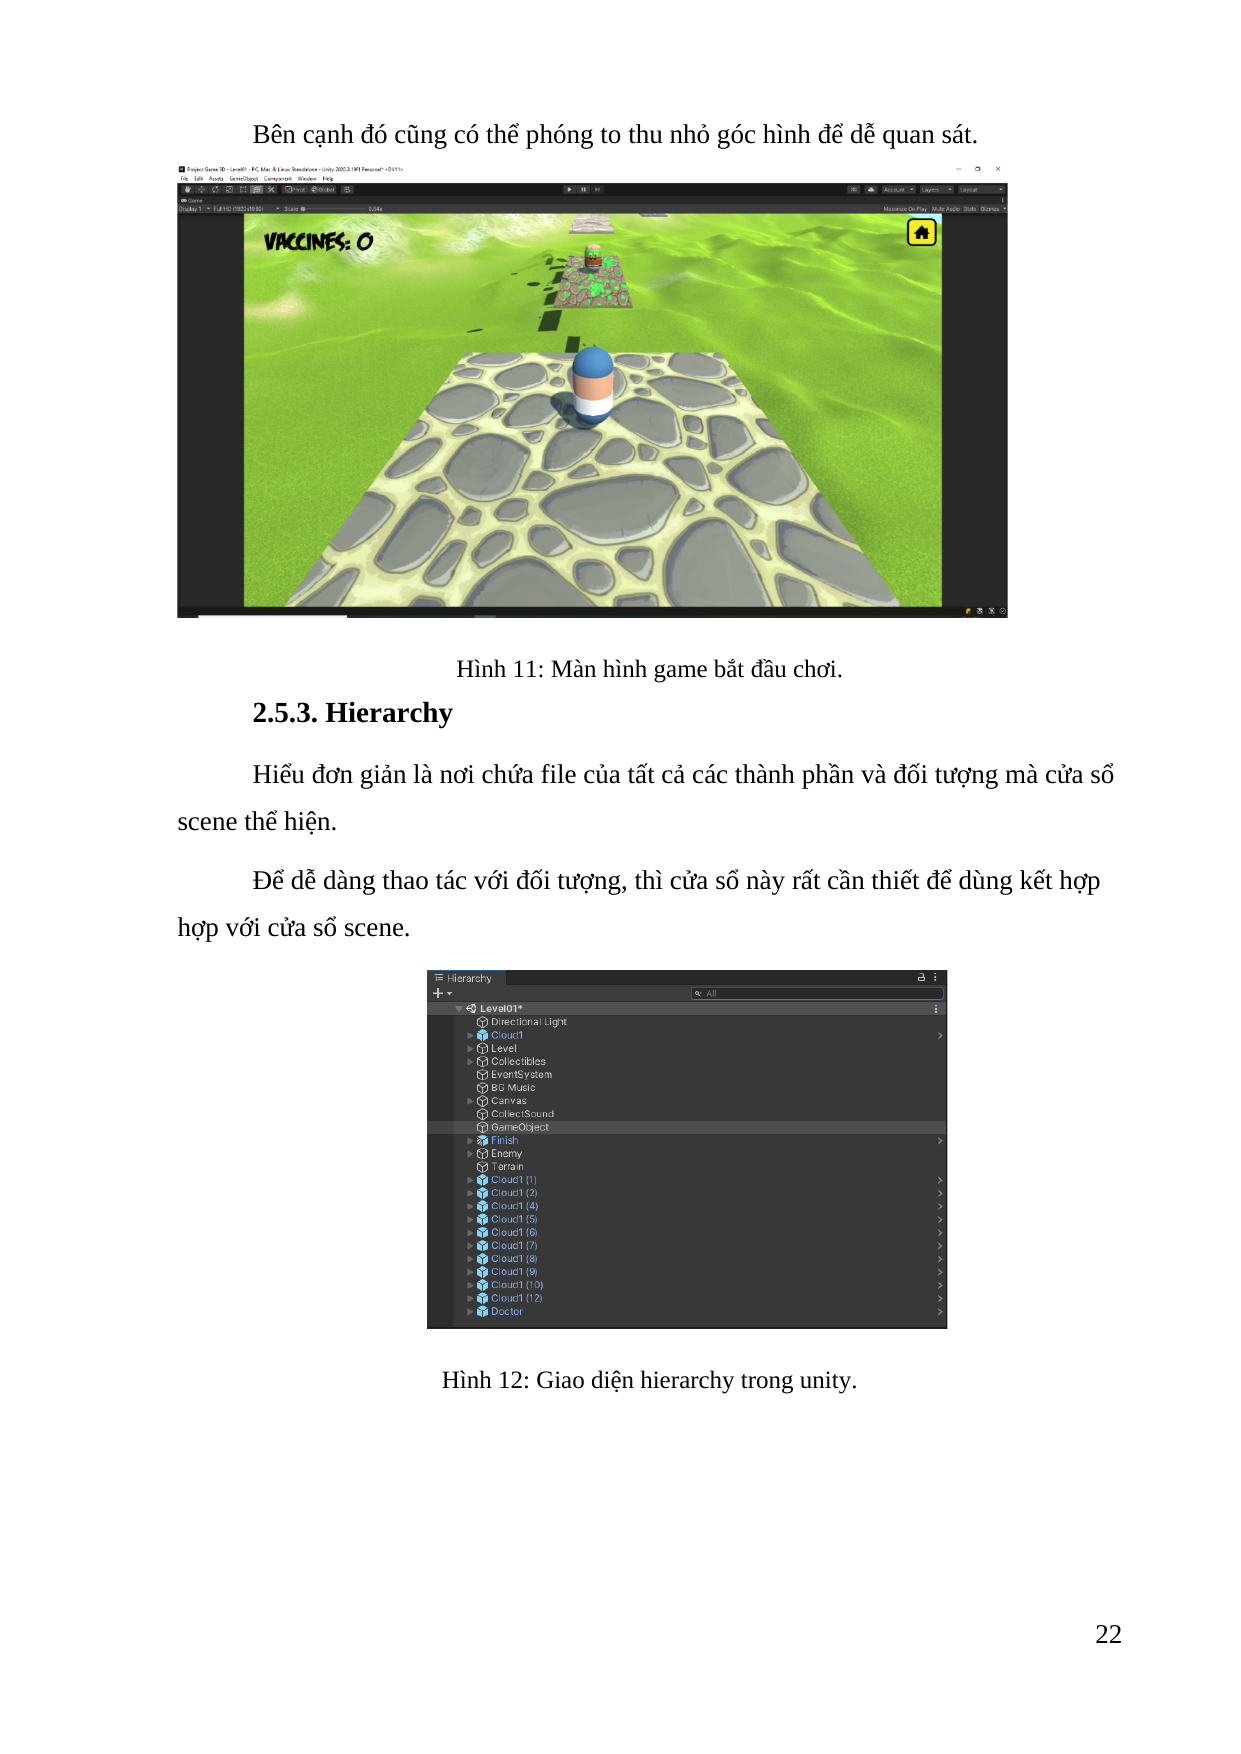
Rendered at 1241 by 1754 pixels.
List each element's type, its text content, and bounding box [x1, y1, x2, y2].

picture [177, 164, 1008, 618]
text Hình 12: Giao diện hierarchy trong unity. [177, 1365, 1122, 1393]
text Hình 11: Màn hình game bắt đầu chơi. [177, 654, 1122, 683]
text Hiểu đơn giản là nơi chứa file của tất cả các thành phần và đối tượng mà cửa sổ scene thể hiện. [177, 758, 1122, 836]
text Hierarchy [252, 696, 1122, 729]
text Để dễ dàng thao tác với đối tượng, thì cửa sổ này rất cần thiết để dùng kết hợp hợp với cửa sổ scene. [177, 864, 1122, 942]
